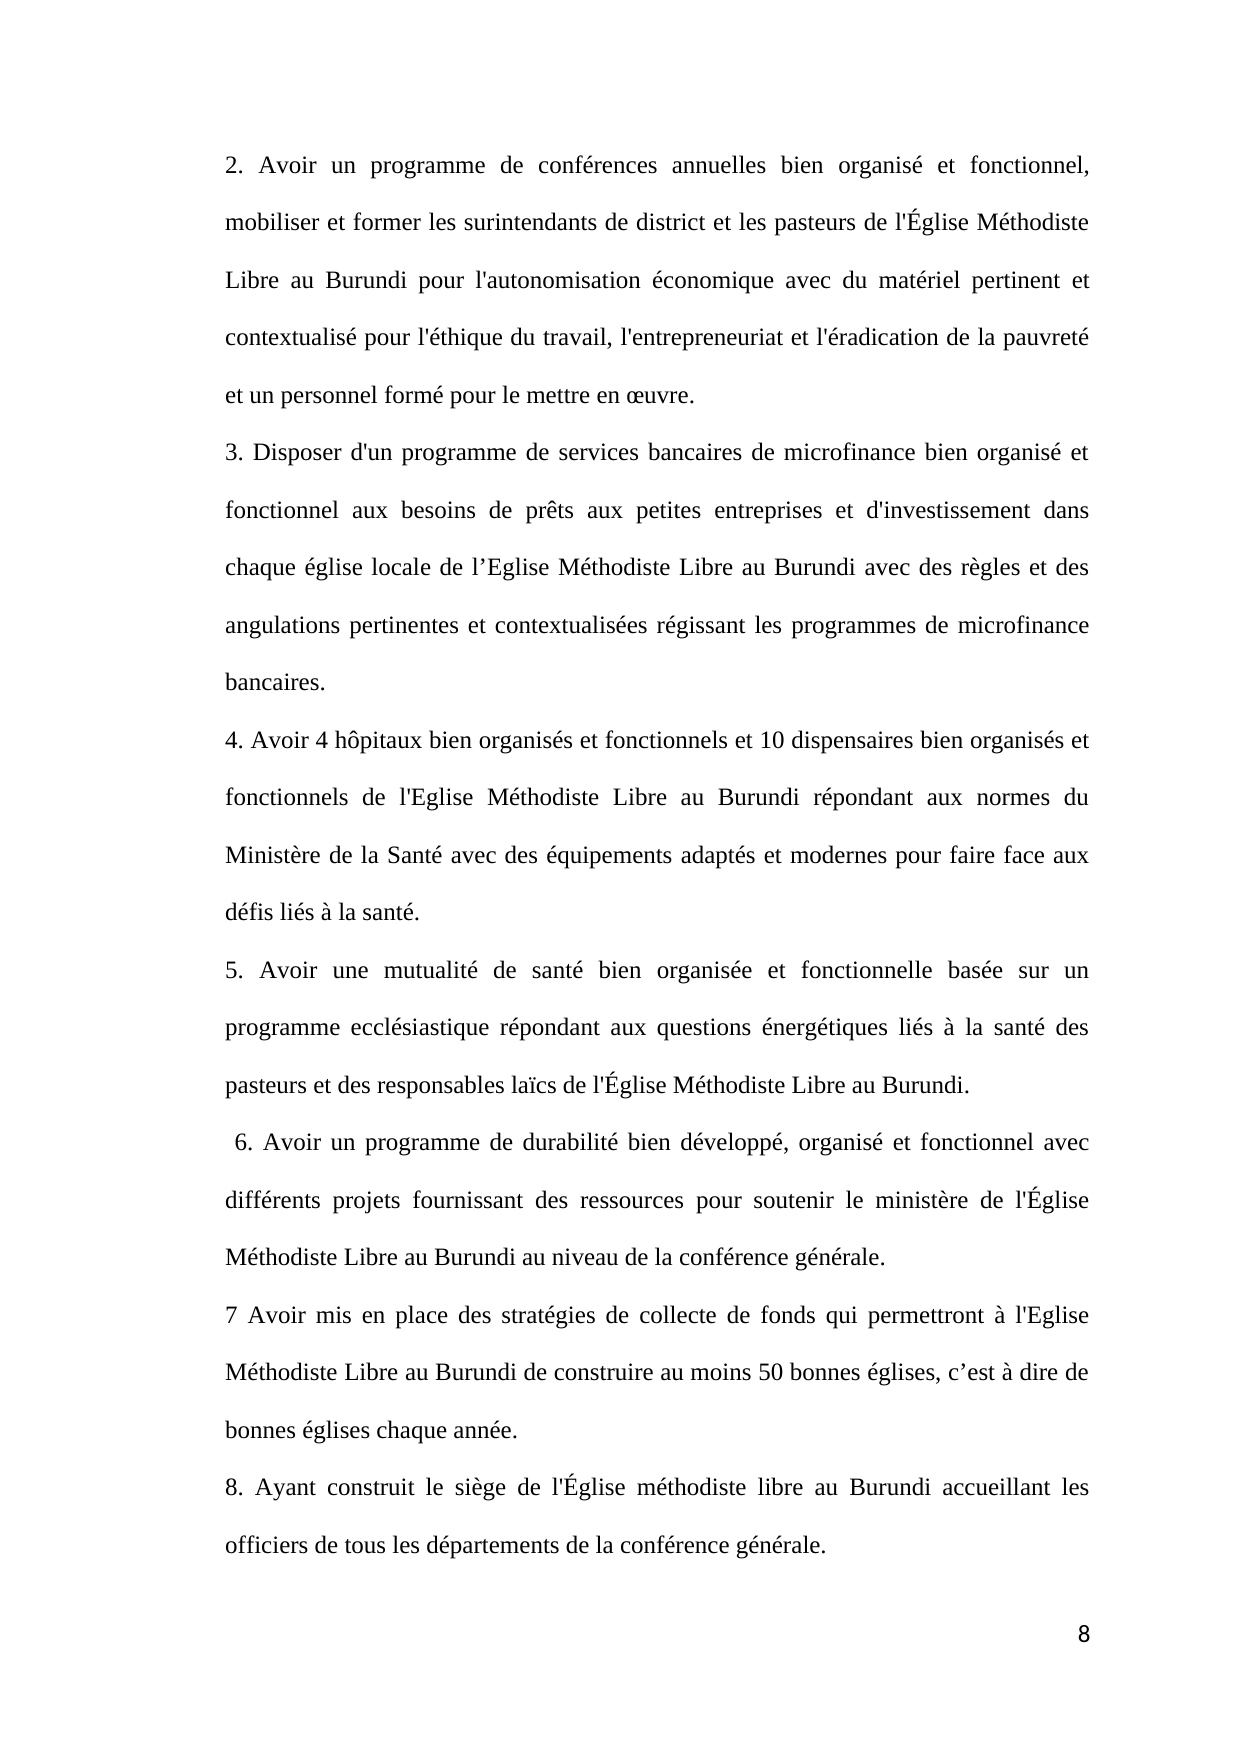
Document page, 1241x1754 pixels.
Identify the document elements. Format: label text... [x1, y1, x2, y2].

text 4. Avoir 4 hôpitaux bien organisés et fonctionnels et 10 dispensaires bien organisés et fonctionnels de l'Eglise Méthodiste Libre au Burundi répondant aux normes du Ministère de la Santé avec des équipements adaptés et modernes pour faire face aux défis liés à la santé. [225, 725, 1090, 926]
text 3. Disposer d'un programme de services bancaires de microfinance bien organisé et fonctionnel aux besoins de prêts aux petites entreprises et d'investissement dans chaque église locale de l’Eglise Méthodiste Libre au Burundi avec des règles et des angulations pertinentes et contextualisées régissant les programmes de microfinance bancaires. [225, 437, 1090, 696]
text 6. Avoir un programme de durabilité bien développé, organisé et fonctionnel avec différents projets fournissant des ressources pour soutenir le ministère de l'Église Méthodiste Libre au Burundi au niveau de la conférence générale. [225, 1127, 1090, 1271]
text 2. Avoir un programme de conférences annuelles bien organisé et fonctionnel, mobiliser et former les surintendants de district et les pasteurs de l'Église Méthodiste Libre au Burundi pour l'autonomisation économique avec du matériel pertinent et contextualisé pour l'éthique du travail, l'entrepreneuriat et l'éradication de la pauvreté et un personnel formé pour le mettre en œuvre. [225, 150, 1090, 409]
text 7 Avoir mis en place des stratégies de collecte de fonds qui permettront à l'Eglise Méthodiste Libre au Burundi de construire au moins 50 bonnes églises, c’est à dire de bonnes églises chaque année. [225, 1300, 1090, 1444]
text 8. Ayant construit le siège de l'Église méthodiste libre au Burundi accueillant les officiers de tous les départements de la conférence générale. [225, 1472, 1090, 1559]
text 5. Avoir une mutualité de santé bien organisée et fonctionnelle basée sur un programme ecclésiastique répondant aux questions énergétiques liés à la santé des pasteurs et des responsables laïcs de l'Église Méthodiste Libre au Burundi. [225, 955, 1090, 1099]
